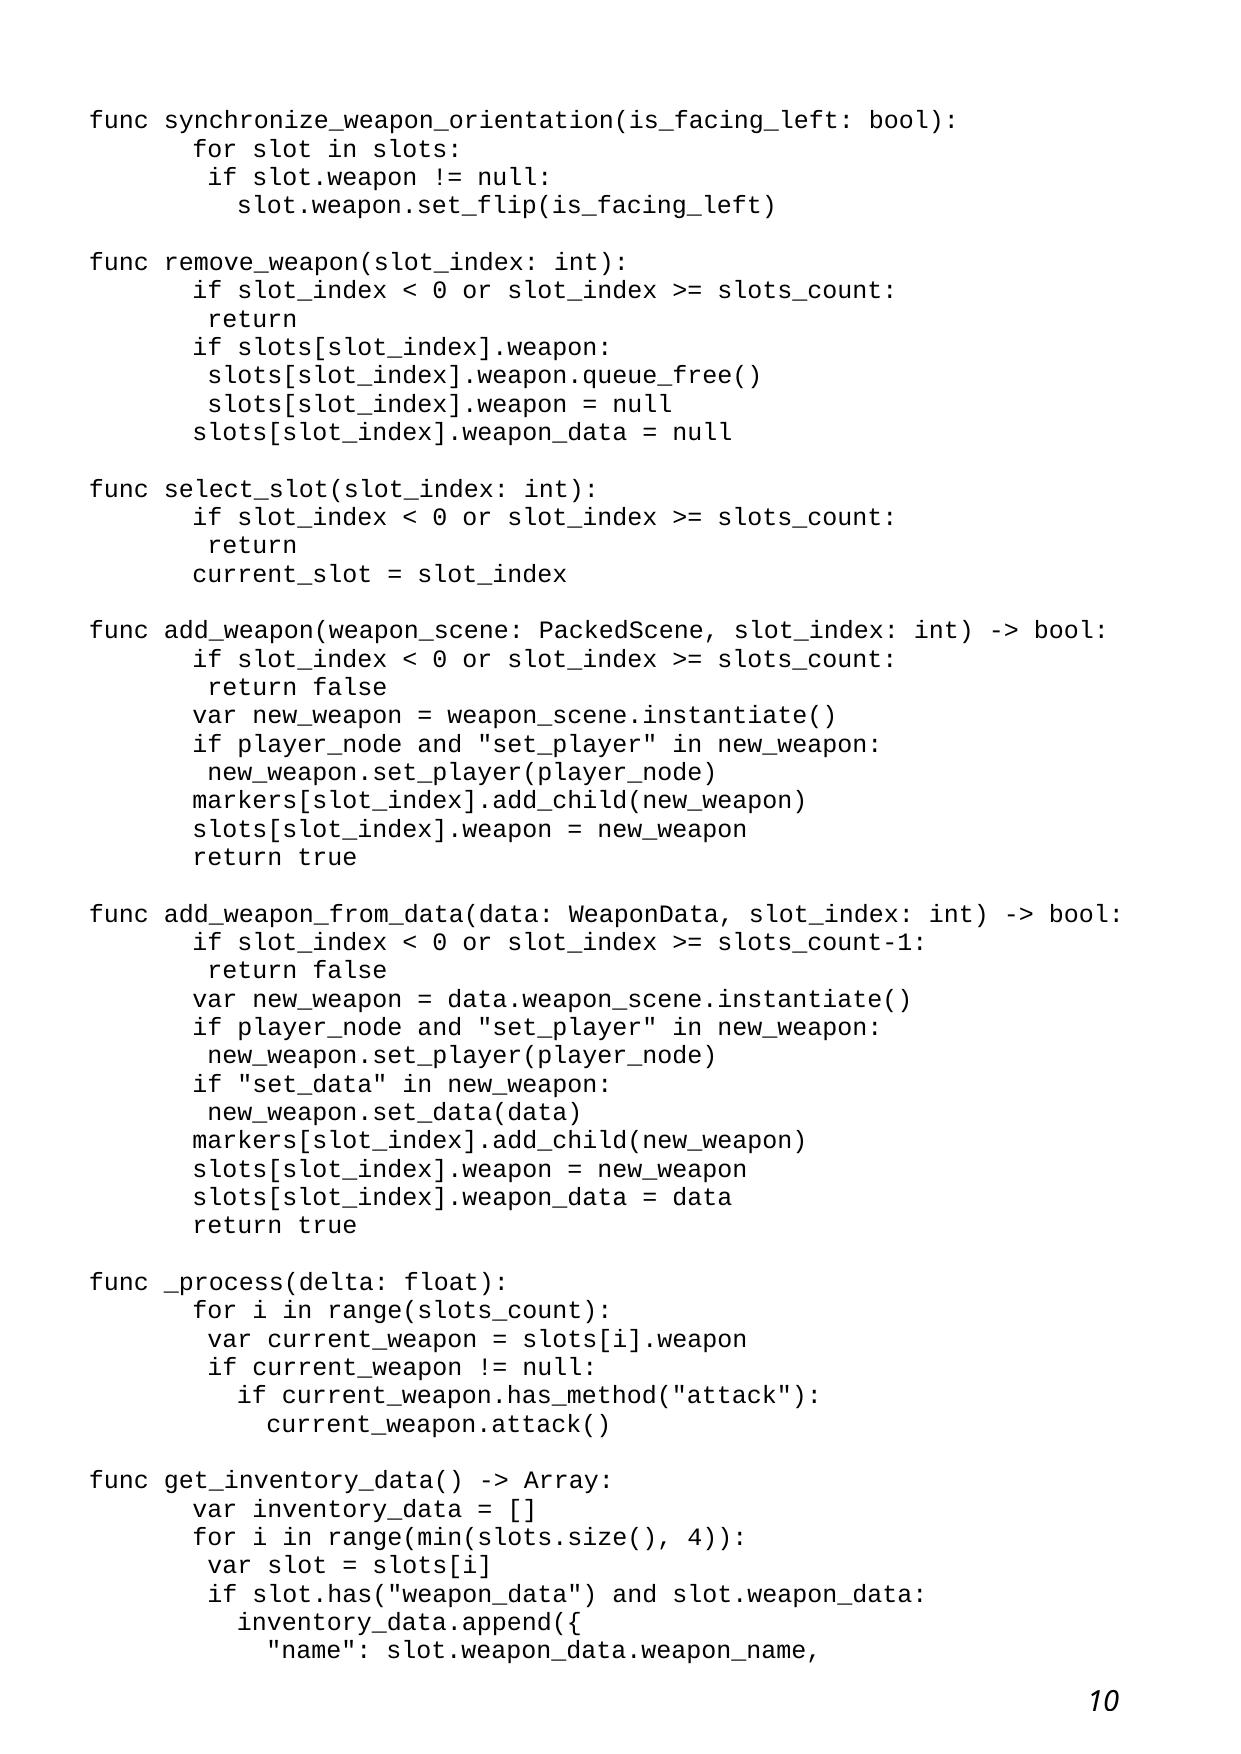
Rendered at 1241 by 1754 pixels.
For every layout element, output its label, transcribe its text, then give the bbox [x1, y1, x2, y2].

text return true [89, 845, 1196, 873]
text new_weapon.set_player(player_node) [89, 760, 1196, 788]
text if slot_index < 0 or slot_index >= slots_count: [89, 646, 1196, 675]
text if slot_index < 0 or slot_index >= slots_count-1: [89, 930, 1196, 958]
text slot.weapon.set_flip(is_facing_left) [89, 193, 1196, 221]
text var inventory_data = [] [89, 1496, 1196, 1525]
text return [89, 306, 1196, 335]
text slots[slot_index].weapon_data = null [89, 420, 1196, 448]
text return [89, 533, 1196, 561]
text slots[slot_index].weapon = new_weapon [89, 1156, 1196, 1185]
text "name": slot.weapon_data.weapon_name, [89, 1638, 1196, 1666]
text new_weapon.set_player(player_node) [89, 1043, 1196, 1071]
text inventory_data.append({ [89, 1610, 1196, 1638]
text if slot.has("weapon_data") and slot.weapon_data: [89, 1581, 1196, 1610]
text func add_weapon(weapon_scene: PackedScene, slot_index: int) -> bool: [89, 618, 1196, 646]
text for i in range(slots_count): [89, 1298, 1196, 1326]
text slots[slot_index].weapon_data = data [89, 1185, 1196, 1213]
text var new_weapon = data.weapon_scene.instantiate() [89, 986, 1196, 1015]
text var new_weapon = weapon_scene.instantiate() [89, 703, 1196, 731]
text var slot = slots[i] [89, 1553, 1196, 1581]
text return true [89, 1213, 1196, 1241]
text if current_weapon.has_method("attack"): [89, 1383, 1196, 1411]
text if slot_index < 0 or slot_index >= slots_count: [89, 505, 1196, 533]
text new_weapon.set_data(data) [89, 1100, 1196, 1128]
text markers[slot_index].add_child(new_weapon) [89, 788, 1196, 816]
text if current_weapon != null: [89, 1355, 1196, 1383]
text if player_node and "set_player" in new_weapon: [89, 1015, 1196, 1043]
text return false [89, 675, 1196, 703]
text func get_inventory_data() -> Array: [89, 1468, 1196, 1496]
text if slots[slot_index].weapon: [89, 335, 1196, 363]
text slots[slot_index].weapon.queue_free() [89, 363, 1196, 391]
text func select_slot(slot_index: int): [89, 476, 1196, 505]
text slots[slot_index].weapon = new_weapon [89, 816, 1196, 845]
text slots[slot_index].weapon = null [89, 391, 1196, 420]
text func _process(delta: float): [89, 1270, 1196, 1298]
text for slot in slots: [89, 136, 1196, 165]
text func remove_weapon(slot_index: int): [89, 250, 1196, 278]
text return false [89, 958, 1196, 986]
text if "set_data" in new_weapon: [89, 1071, 1196, 1100]
text var current_weapon = slots[i].weapon [89, 1326, 1196, 1355]
text if player_node and "set_player" in new_weapon: [89, 731, 1196, 760]
text if slot_index < 0 or slot_index >= slots_count: [89, 278, 1196, 306]
text current_weapon.attack() [89, 1411, 1196, 1440]
text func synchronize_weapon_orientation(is_facing_left: bool): [89, 108, 1196, 136]
text current_slot = slot_index [89, 561, 1196, 590]
text markers[slot_index].add_child(new_weapon) [89, 1128, 1196, 1156]
text func add_weapon_from_data(data: WeaponData, slot_index: int) -> bool: [89, 901, 1196, 930]
text if slot.weapon != null: [89, 165, 1196, 193]
text for i in range(min(slots.size(), 4)): [89, 1525, 1196, 1553]
